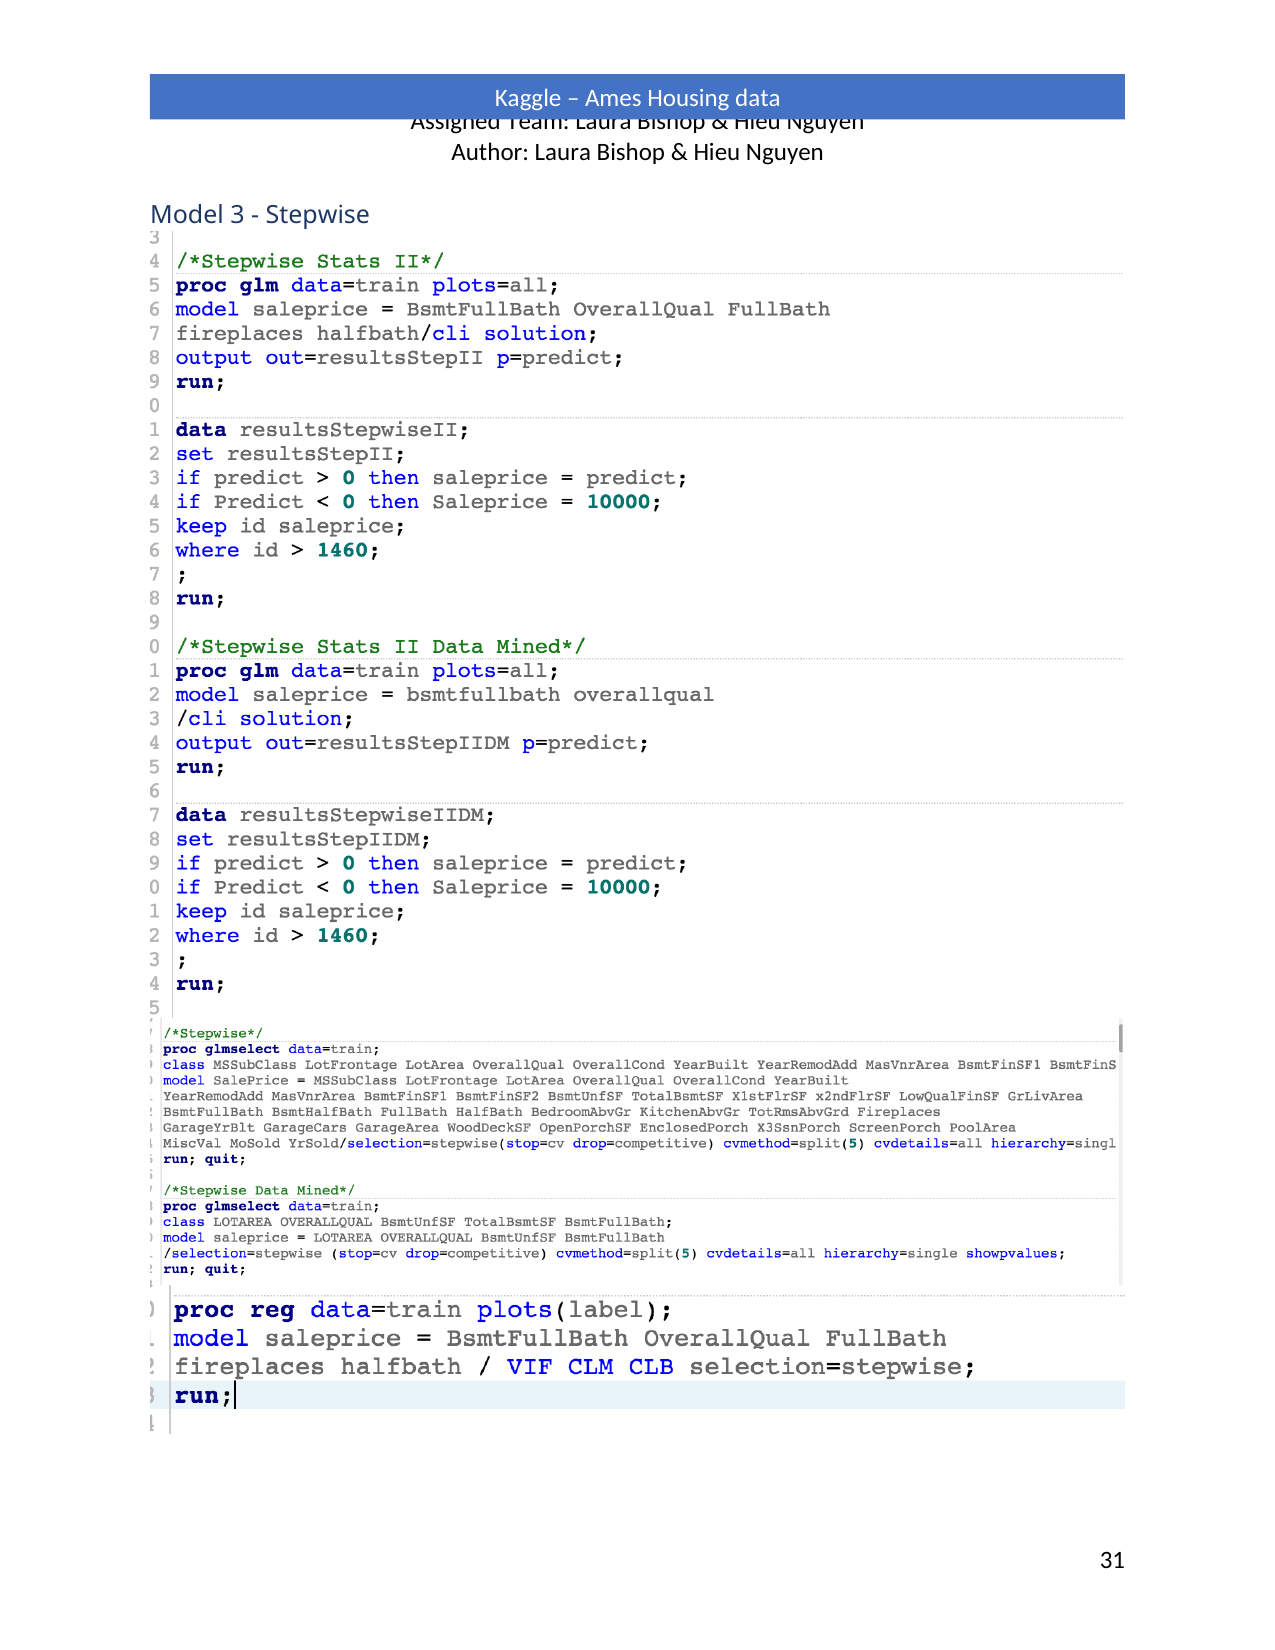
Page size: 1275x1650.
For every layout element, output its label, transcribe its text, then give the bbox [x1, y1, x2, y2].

subtitle Model 3 - Stepwise [150, 197, 1125, 231]
picture [150, 231, 1125, 1434]
